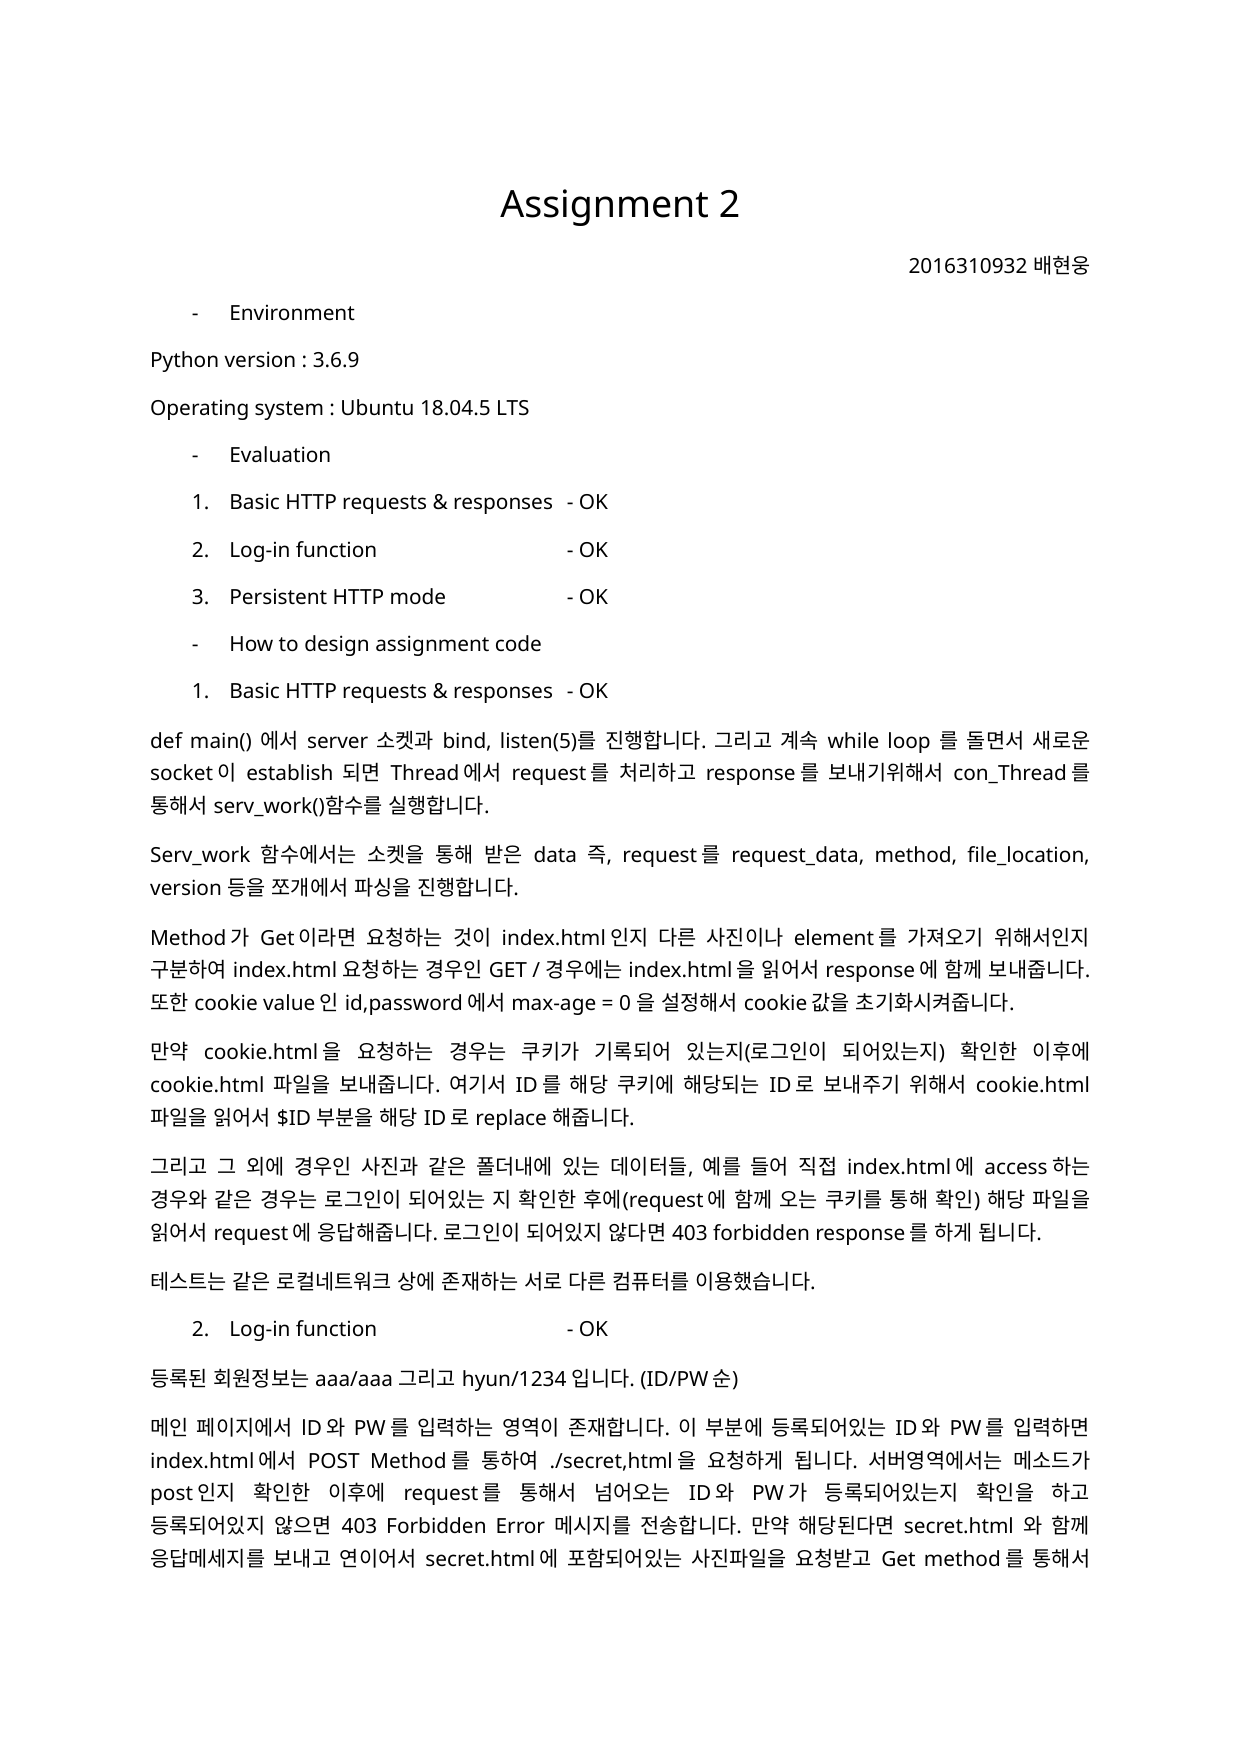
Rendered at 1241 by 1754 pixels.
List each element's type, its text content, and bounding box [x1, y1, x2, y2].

text 만약 cookie.html을 요청하는 경우는 쿠키가 기록되어 있는지(로그인이 되어있는지) 확인한 이후에 cookie.html 파일을 보내줍니다. 여기서 ID를 해당 쿠키에 해당되는 ID로 보내주기 위해서 cookie.html파일을 읽어서 $ID 부분을 해당 ID로 replace 해줍니다. [150, 1036, 1090, 1131]
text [150, 1411, 1090, 1572]
text 그리고 그 외에 경우인 사진과 같은 폴더내에 있는 데이터들, 예를 들어 직접 index.html에 access하는 경우와 같은 경우는 로그인이 되어있는 지 확인한 후에(request에 함께 오는 쿠키를 통해 확인) 해당 파일을 읽어서 request에 응답해줍니다. 로그인이 되어있지 않다면 403 forbidden response를 하게 됩니다. [150, 1150, 1090, 1246]
text Serv_work 함수에서는 소켓을 통해 받은 data 즉, request를 request_data, method, file_location, version 등을 쪼개에서 파싱을 진행합니다. [150, 839, 1090, 902]
text Operating system : Ubuntu 18.04.5 LTS [150, 393, 1090, 421]
list Evaluation [192, 440, 1090, 469]
list Basic HTTP requests & responses - OK [192, 677, 1090, 705]
list Environment [192, 298, 1090, 327]
list Persistent HTTP mode - OK [192, 582, 1090, 611]
text 등록된 회원정보는 aaa/aaa 그리고 hyun/1234 입니다. (ID/PW순) [150, 1362, 1090, 1392]
list Log-in function - OK [192, 1314, 1090, 1343]
text 테스트는 같은 로컬네트워크 상에 존재하는 서로 다른 컴퓨터를 이용했습니다. [150, 1265, 1090, 1296]
text Python version : 3.6.9 [150, 346, 1090, 374]
text Method가 Get이라면 요청하는 것이 index.html인지 다른 사진이나 element를 가져오기 위해서인지 구분하여 index.html 요청하는 경우인 GET / 경우에는 index.html을 읽어서 response에 함께 보내줍니다. 또한 cookie value인 id,password에서 max-age = 0 을 설정해서 cookie값을 초기화시켜줍니다. [150, 921, 1090, 1017]
text Assignment 2 [150, 177, 1090, 228]
text 2016310932 배현웅 [150, 249, 1090, 279]
list How to design assignment code [192, 629, 1090, 658]
text def main() 에서 server 소켓과 bind, listen(5)를 진행합니다. 그리고 계속 while loop 를 돌면서 새로운 socket이 establish 되면 Thread에서 request를 처리하고 response를 보내기위해서 con_Thread를 통해서 serv_work()함수를 실행합니다. [150, 724, 1090, 820]
list Log-in function - OK [192, 535, 1090, 563]
list Basic HTTP requests & responses - OK [192, 487, 1090, 516]
